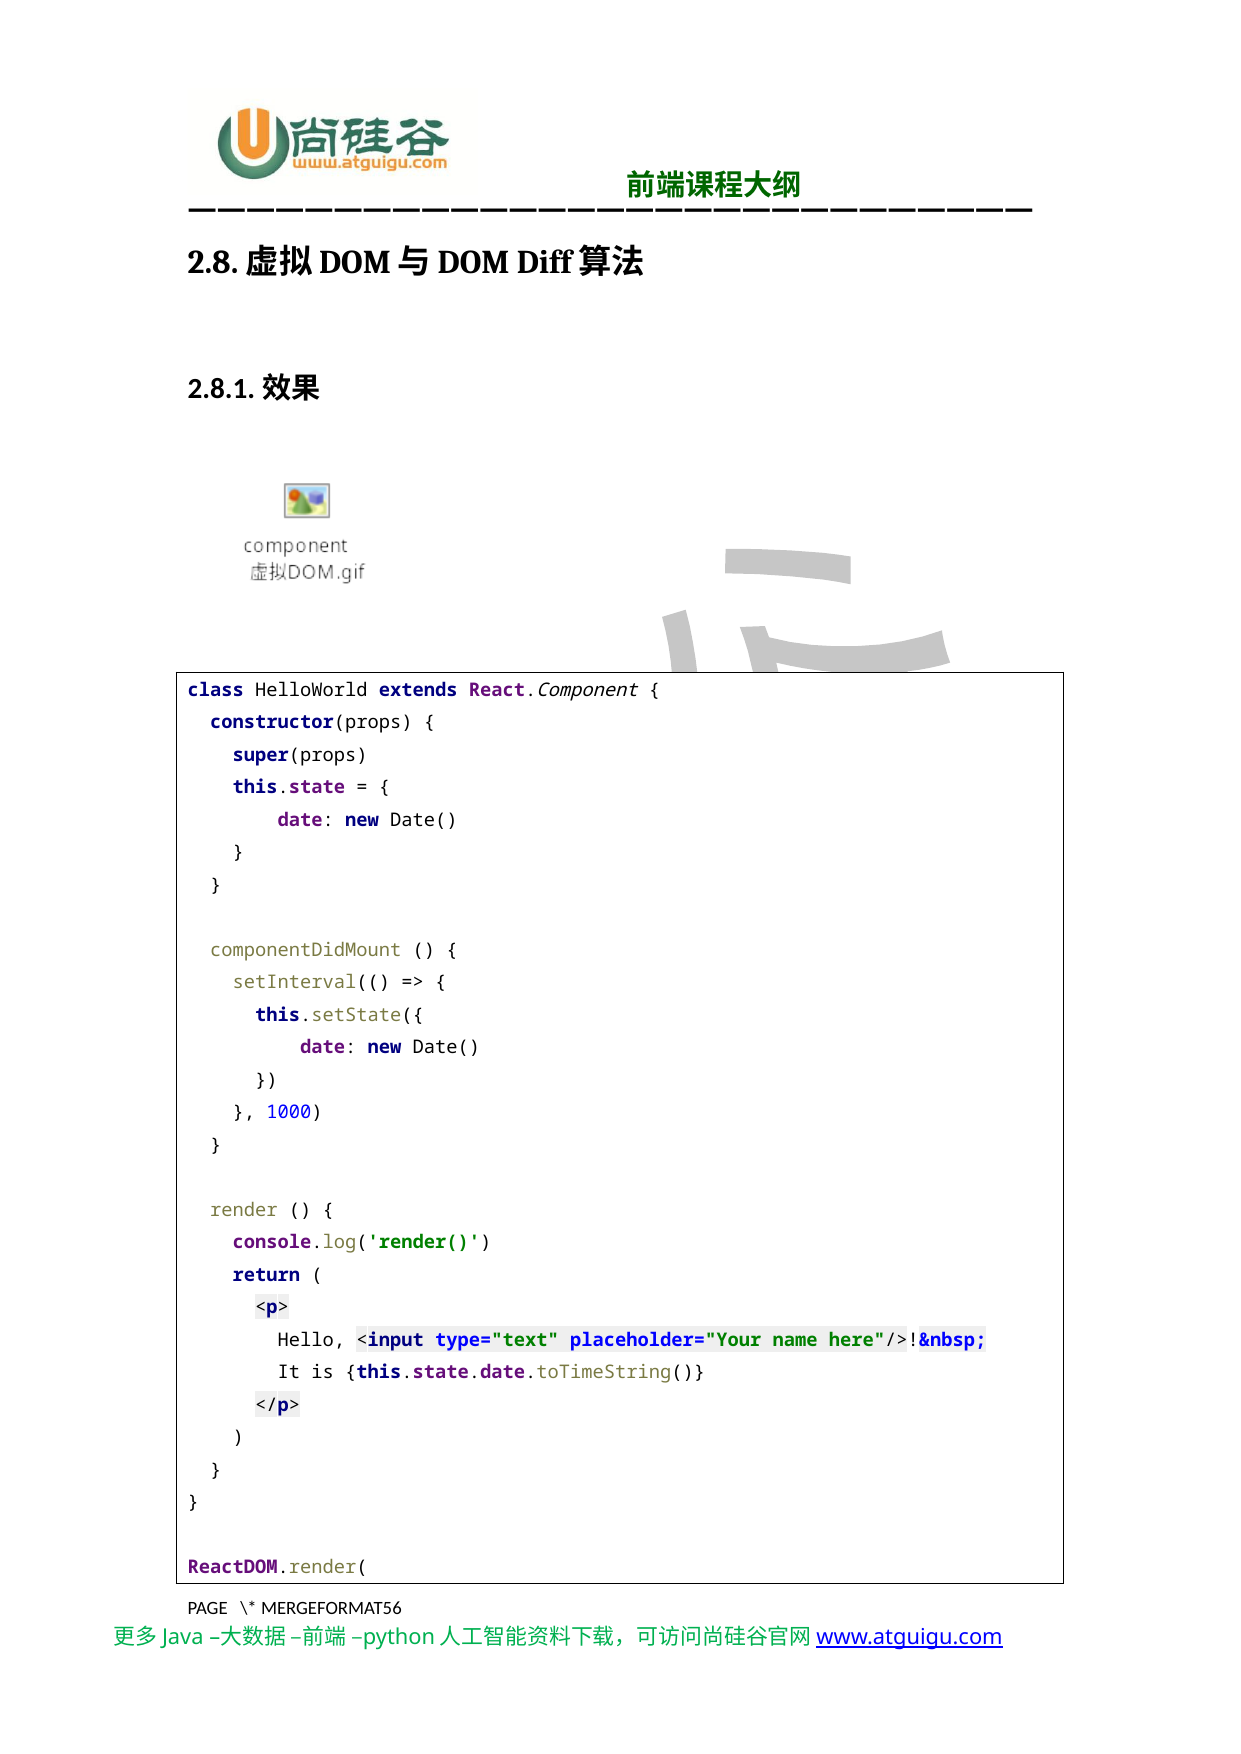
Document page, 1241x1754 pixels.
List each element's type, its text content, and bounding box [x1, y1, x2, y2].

subtitle 2.8.1. 效果 [187, 354, 1053, 419]
subtitle 2.8. 虚拟DOM与DOM Diff算法 [187, 227, 1053, 292]
picture [187, 88, 479, 195]
